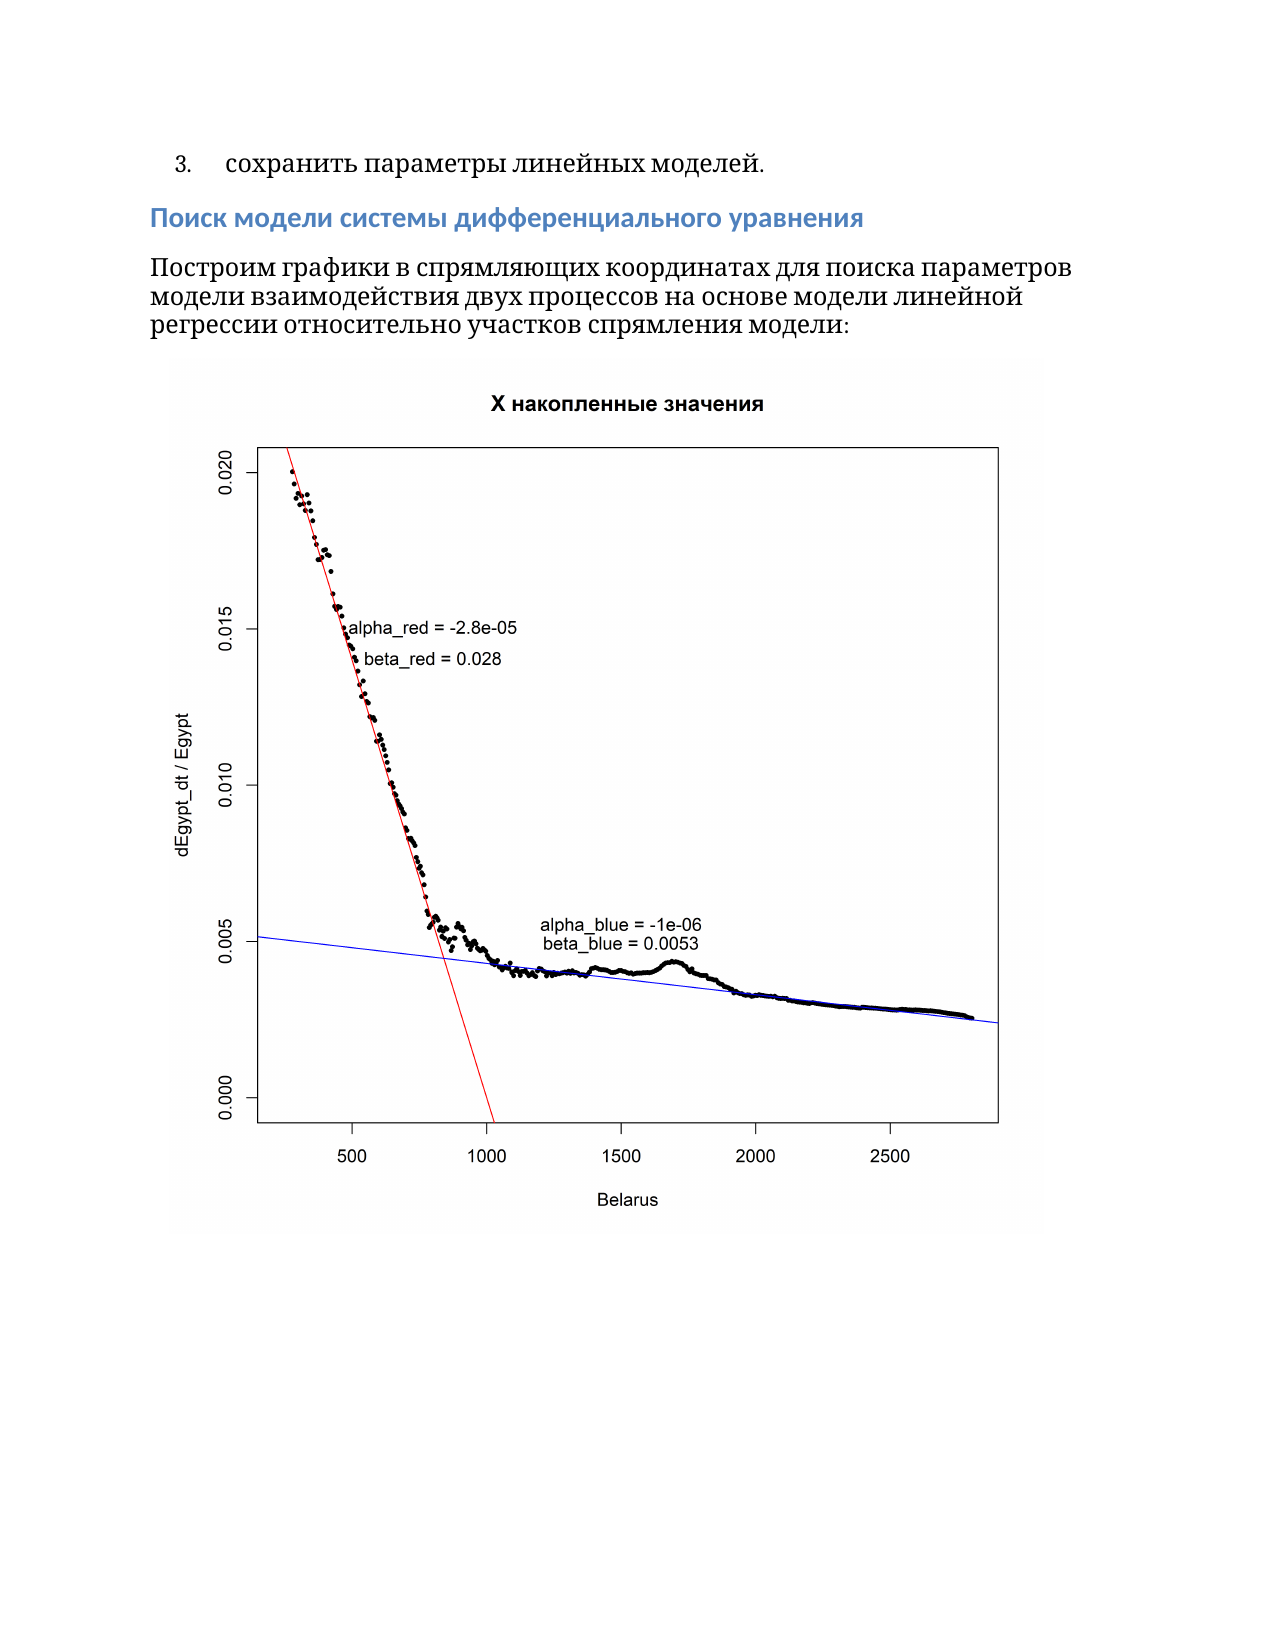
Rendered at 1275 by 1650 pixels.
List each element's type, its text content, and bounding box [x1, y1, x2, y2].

picture [168, 358, 1044, 1234]
list сохранить параметры линейных моделей. [175, 150, 1125, 179]
text Построим графики в спрямляющих координатах для поиска параметров модели взаимодействия двух процессов на основе модели линейной регрессии относительно участков спрямления модели: [150, 254, 1125, 340]
subtitle Поиск модели системы дифференциального уравнения [150, 199, 1125, 235]
